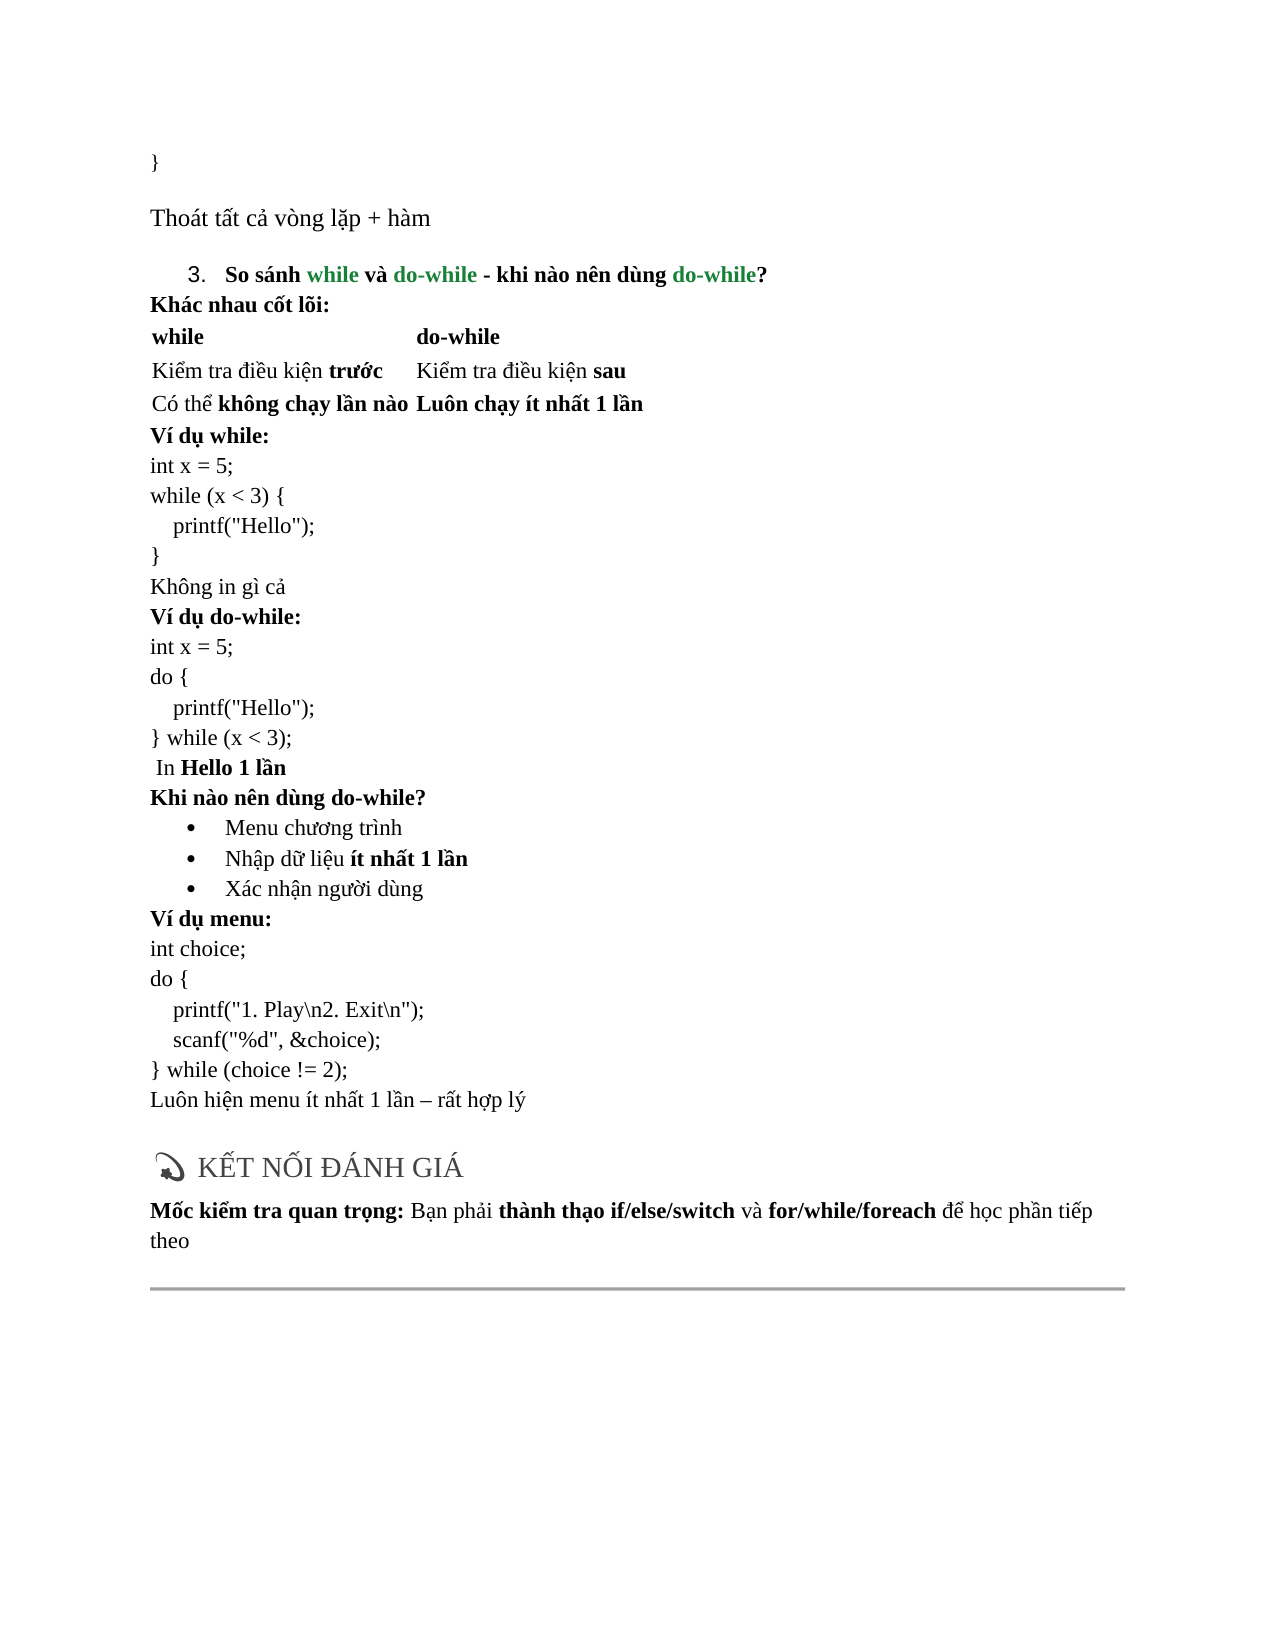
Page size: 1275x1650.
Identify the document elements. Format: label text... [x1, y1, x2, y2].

table_cell Kiểm tra điều kiện trước [150, 355, 414, 388]
table_header do-while [415, 322, 650, 355]
list Xác nhận người dùng [187, 875, 1125, 901]
table_header while [150, 322, 414, 355]
text } [150, 543, 1125, 569]
text do { [150, 663, 1125, 690]
text Không in gì cả [150, 573, 1125, 599]
text printf("1. Play\n2. Exit\n"); [150, 996, 1125, 1022]
table_cell Có thể không chạy lần nào [150, 389, 414, 422]
text int x = 5; [150, 633, 1125, 659]
text while (x < 3) { [150, 482, 1125, 508]
text Khác nhau cốt lõi: [150, 292, 1125, 318]
text Ví dụ menu: [150, 905, 1125, 931]
text printf("Hello"); [150, 512, 1125, 539]
table_cell Luôn chạy ít nhất 1 lần [415, 389, 650, 422]
text Thoát tất cả vòng lặp + hàm [150, 203, 1125, 232]
text } while (choice != 2); [150, 1056, 1125, 1082]
list So sánh while và do-while - khi nào nên dùng do-while? [187, 261, 1125, 288]
text Ví dụ do-while: [150, 603, 1125, 629]
text int choice; [150, 935, 1125, 962]
text } while (x < 3); [150, 724, 1125, 750]
table_cell Kiểm tra điều kiện sau [415, 355, 650, 388]
text int x = 5; [150, 452, 1125, 478]
text scanf("%d", &choice); [150, 1026, 1125, 1052]
text do { [150, 966, 1125, 992]
text } [150, 150, 1125, 174]
subtitle 💫 KẾT NỐI ĐÁNH GIÁ [150, 1150, 1125, 1183]
text printf("Hello"); [150, 694, 1125, 720]
list Nhập dữ liệu ít nhất 1 lần [187, 845, 1125, 871]
text In Hello 1 lần [150, 754, 1125, 780]
text Luôn hiện menu ít nhất 1 lần – rất hợp lý [150, 1086, 1125, 1113]
text Mốc kiểm tra quan trọng: Bạn phải thành thạo if/else/switch và for/while/foreach để học phần tiếp theo [150, 1197, 1125, 1253]
list Menu chương trình [187, 814, 1125, 841]
text Khi nào nên dùng do-while? [150, 784, 1125, 811]
text Ví dụ while: [150, 422, 1125, 448]
